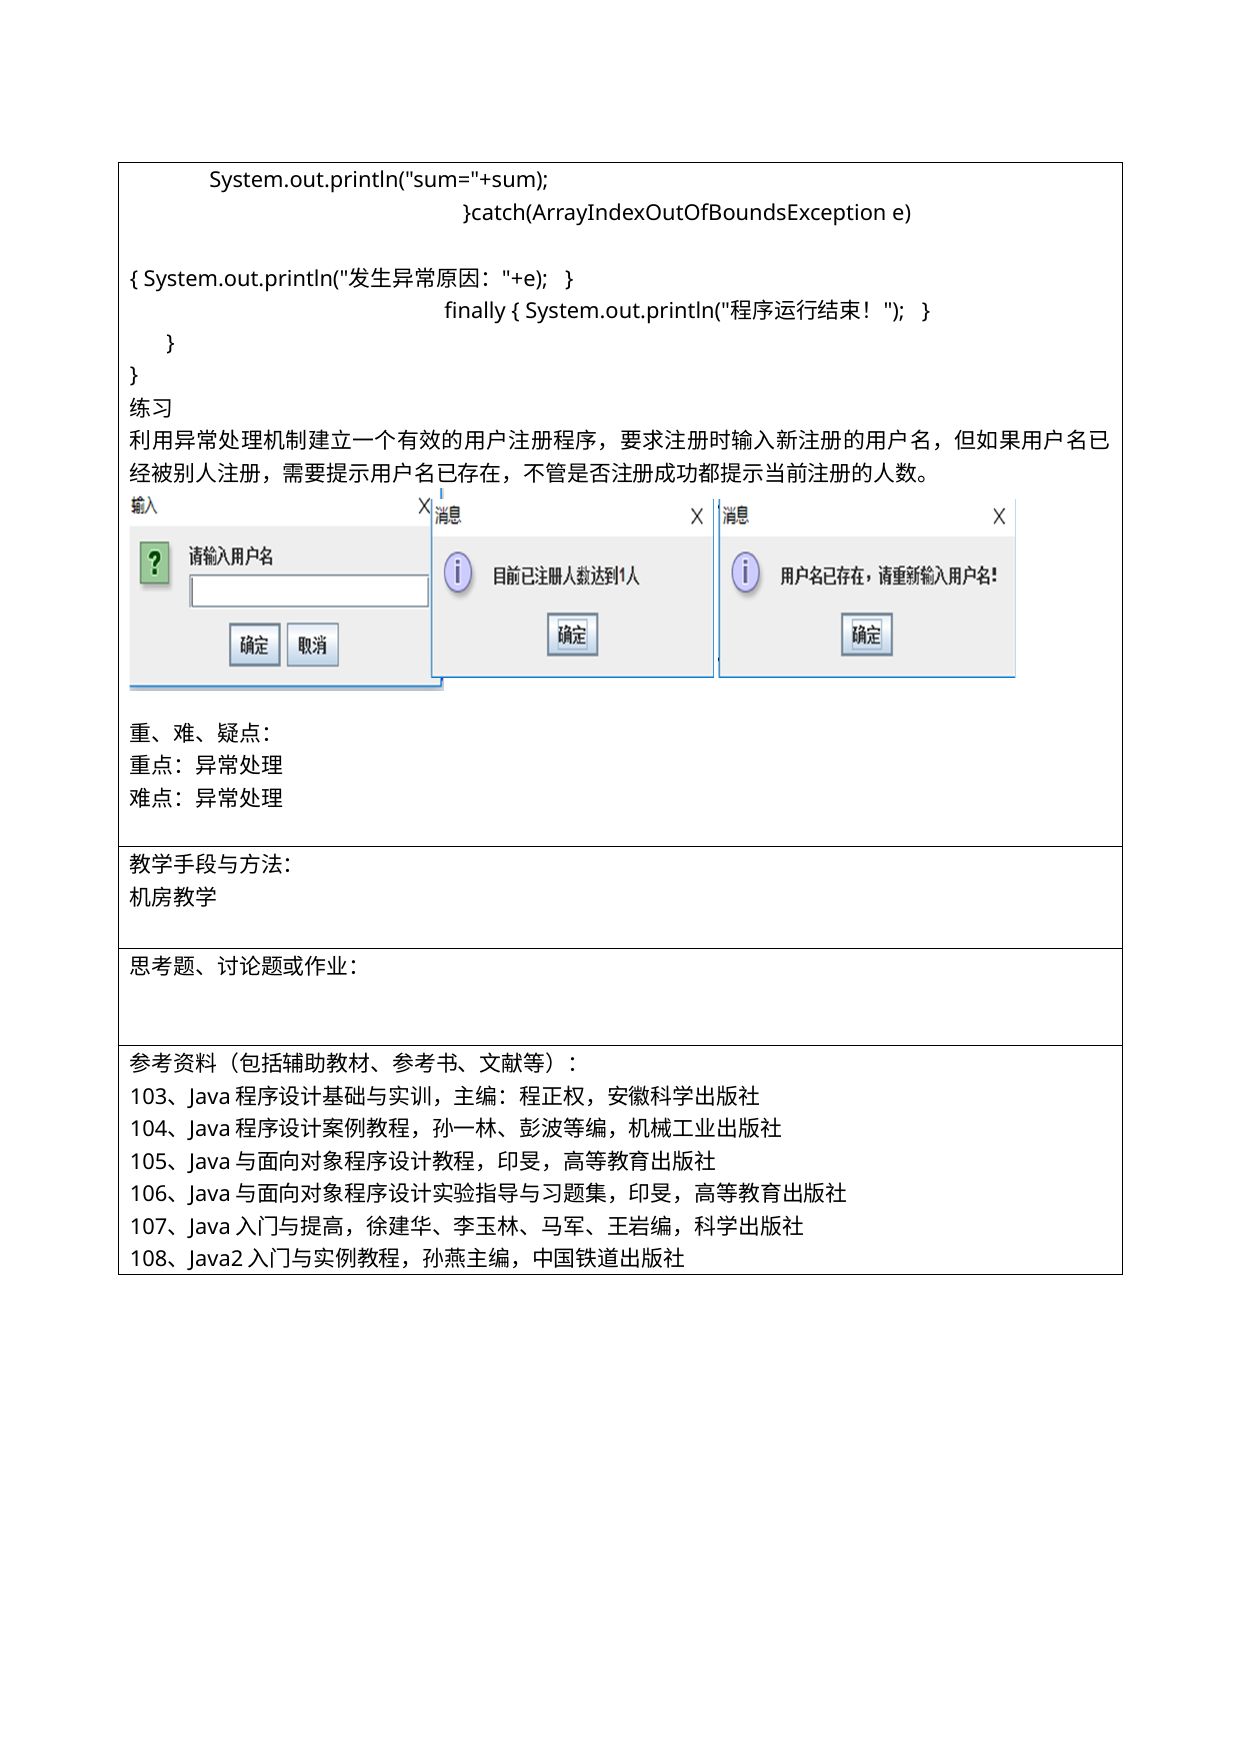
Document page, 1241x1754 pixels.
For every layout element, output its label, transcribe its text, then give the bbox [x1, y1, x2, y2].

table_cell 教学手段与方法： 机房教学 [119, 847, 1122, 948]
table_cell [119, 163, 1122, 846]
table_cell 参考资料（包括辅助教材、参考书、文献等）： Java程序设计基础与实训，主编：程正权，安徽科学出版社 Java程序设计案例教程，孙一林、彭波等编，机械工业出版社 Java与面向对象程序设计教程，印旻，高等教育出版社 Java与面向对象程序设计实验指导与习题集，印旻，高等教育出版社 Java入门与提高，徐建华、李玉林、马军、王岩编，科学出版社 Java2入门与实例教程，孙燕主编，中国铁道出版社 [119, 1046, 1122, 1273]
picture [129, 488, 1016, 691]
table_cell 思考题、讨论题或作业： [119, 949, 1122, 1045]
